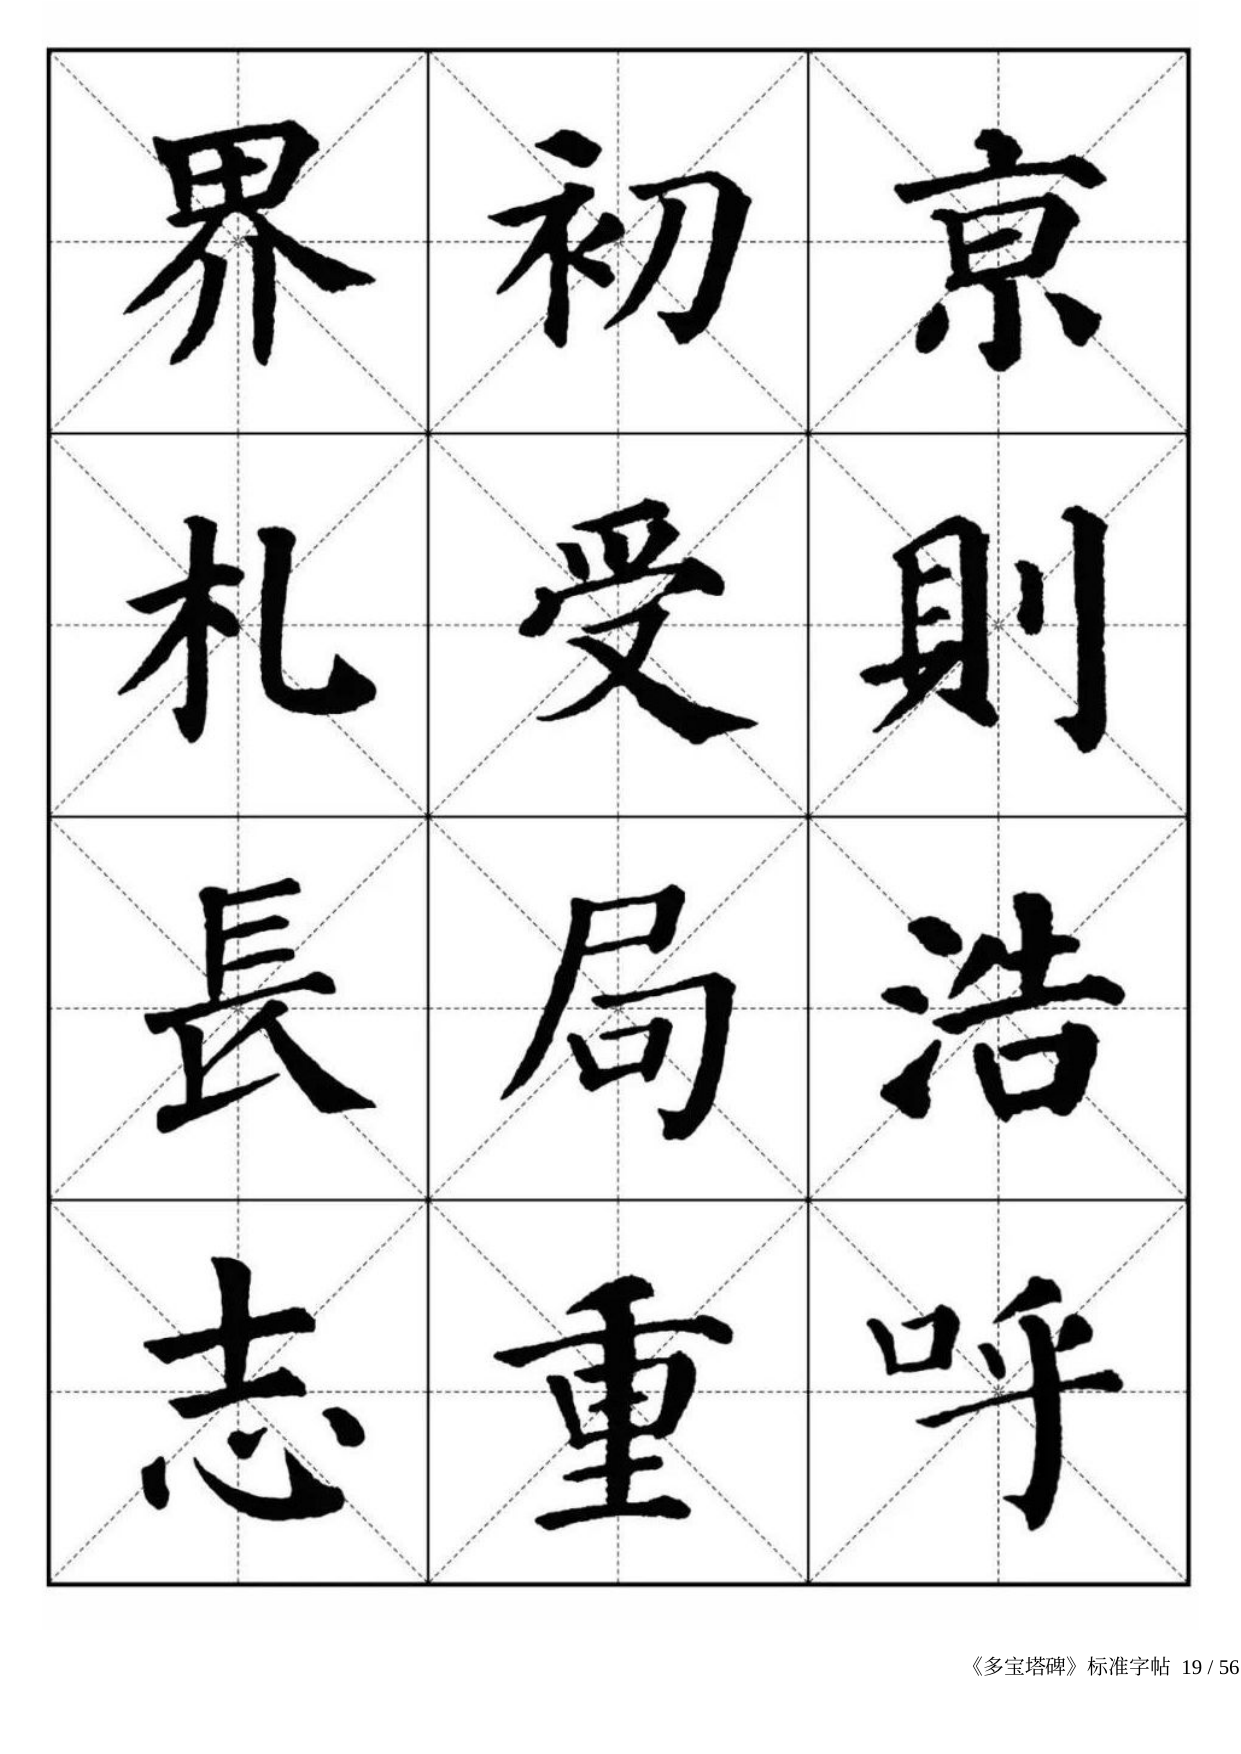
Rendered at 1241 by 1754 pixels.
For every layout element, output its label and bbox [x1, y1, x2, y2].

picture [41, 1, 1199, 1630]
